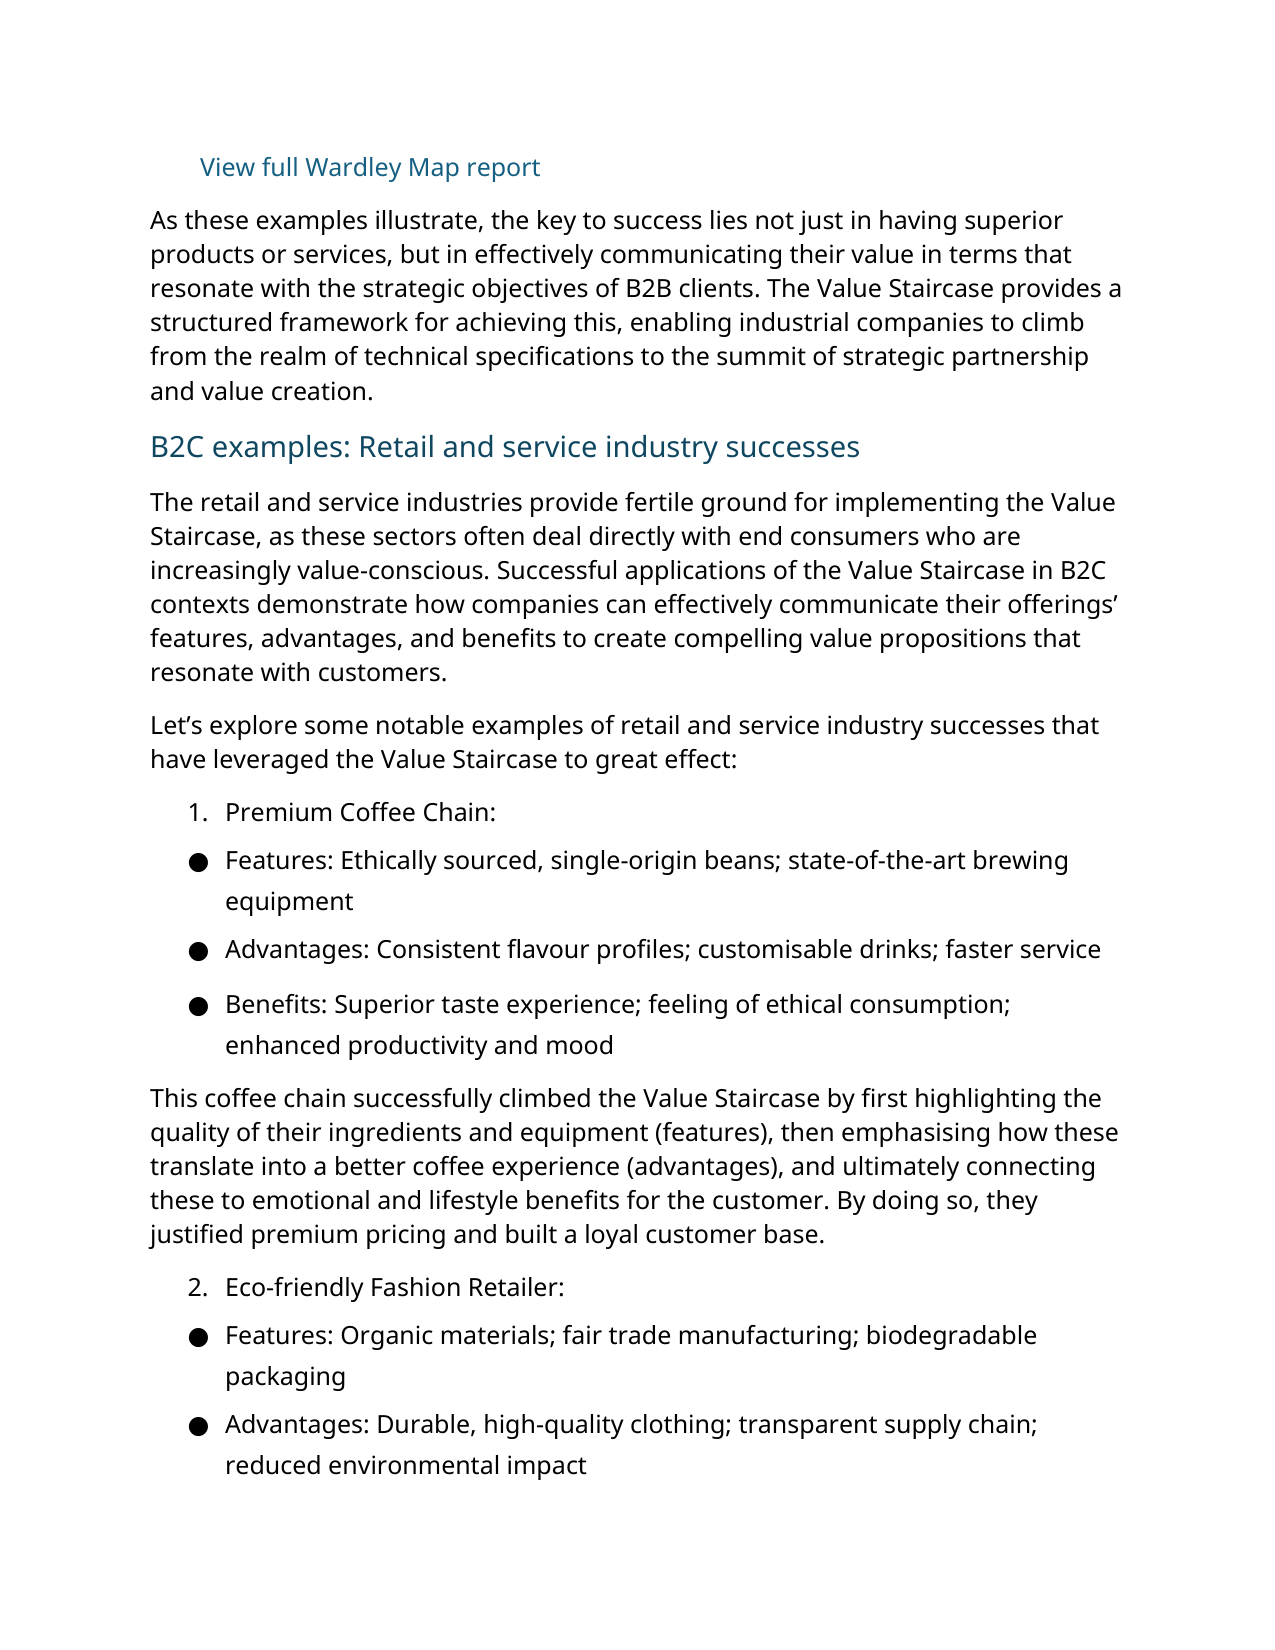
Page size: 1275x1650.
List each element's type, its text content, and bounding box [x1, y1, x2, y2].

list Premium Coffee Chain: [187, 794, 1125, 828]
list Features: Organic materials; fair trade manufacturing; biodegradable packaging [187, 1307, 1125, 1392]
text The retail and service industries provide fertile ground for implementing the Value Staircase, as these sectors often deal directly with end consumers who are increasingly value-conscious. Successful applications of the Value Staircase in B2C contexts demonstrate how companies can effectively communicate their offerings’ features, advantages, and benefits to create compelling value propositions that resonate with customers. [150, 484, 1125, 689]
text This coffee chain successfully climbed the Value Staircase by first highlighting the quality of their ingredients and equipment (features), then emphasising how these translate into a better coffee experience (advantages), and ultimately connecting these to emotional and lifestyle benefits for the customer. By doing so, they justified premium pricing and built a loyal customer base. [150, 1080, 1125, 1251]
list Benefits: Superior taste experience; feeling of ethical consumption; enhanced productivity and mood [187, 976, 1125, 1062]
text As these examples illustrate, the key to success lies not just in having superior products or services, but in effectively communicating their value in terms that resonate with the strategic objectives of B2B clients. The Value Staircase provides a structured framework for achieving this, enabling industrial companies to climb from the realm of technical specifications to the summit of strategic partnership and value creation. [150, 203, 1125, 407]
subtitle B2C examples: Retail and service industry successes [150, 426, 1125, 466]
list Features: Ethically sourced, single-origin beans; state-of-the-art brewing equipment [187, 832, 1125, 917]
list Eco-friendly Fashion Retailer: [187, 1269, 1125, 1303]
text Let’s explore some notable examples of retail and service industry successes that have leveraged the Value Staircase to great effect: [150, 707, 1125, 776]
text View full Wardley Map report [200, 150, 1075, 184]
list Advantages: Consistent flavour profiles; customisable drinks; faster service [187, 921, 1125, 972]
list Advantages: Durable, high-quality clothing; transparent supply chain; reduced environmental impact [187, 1396, 1125, 1482]
